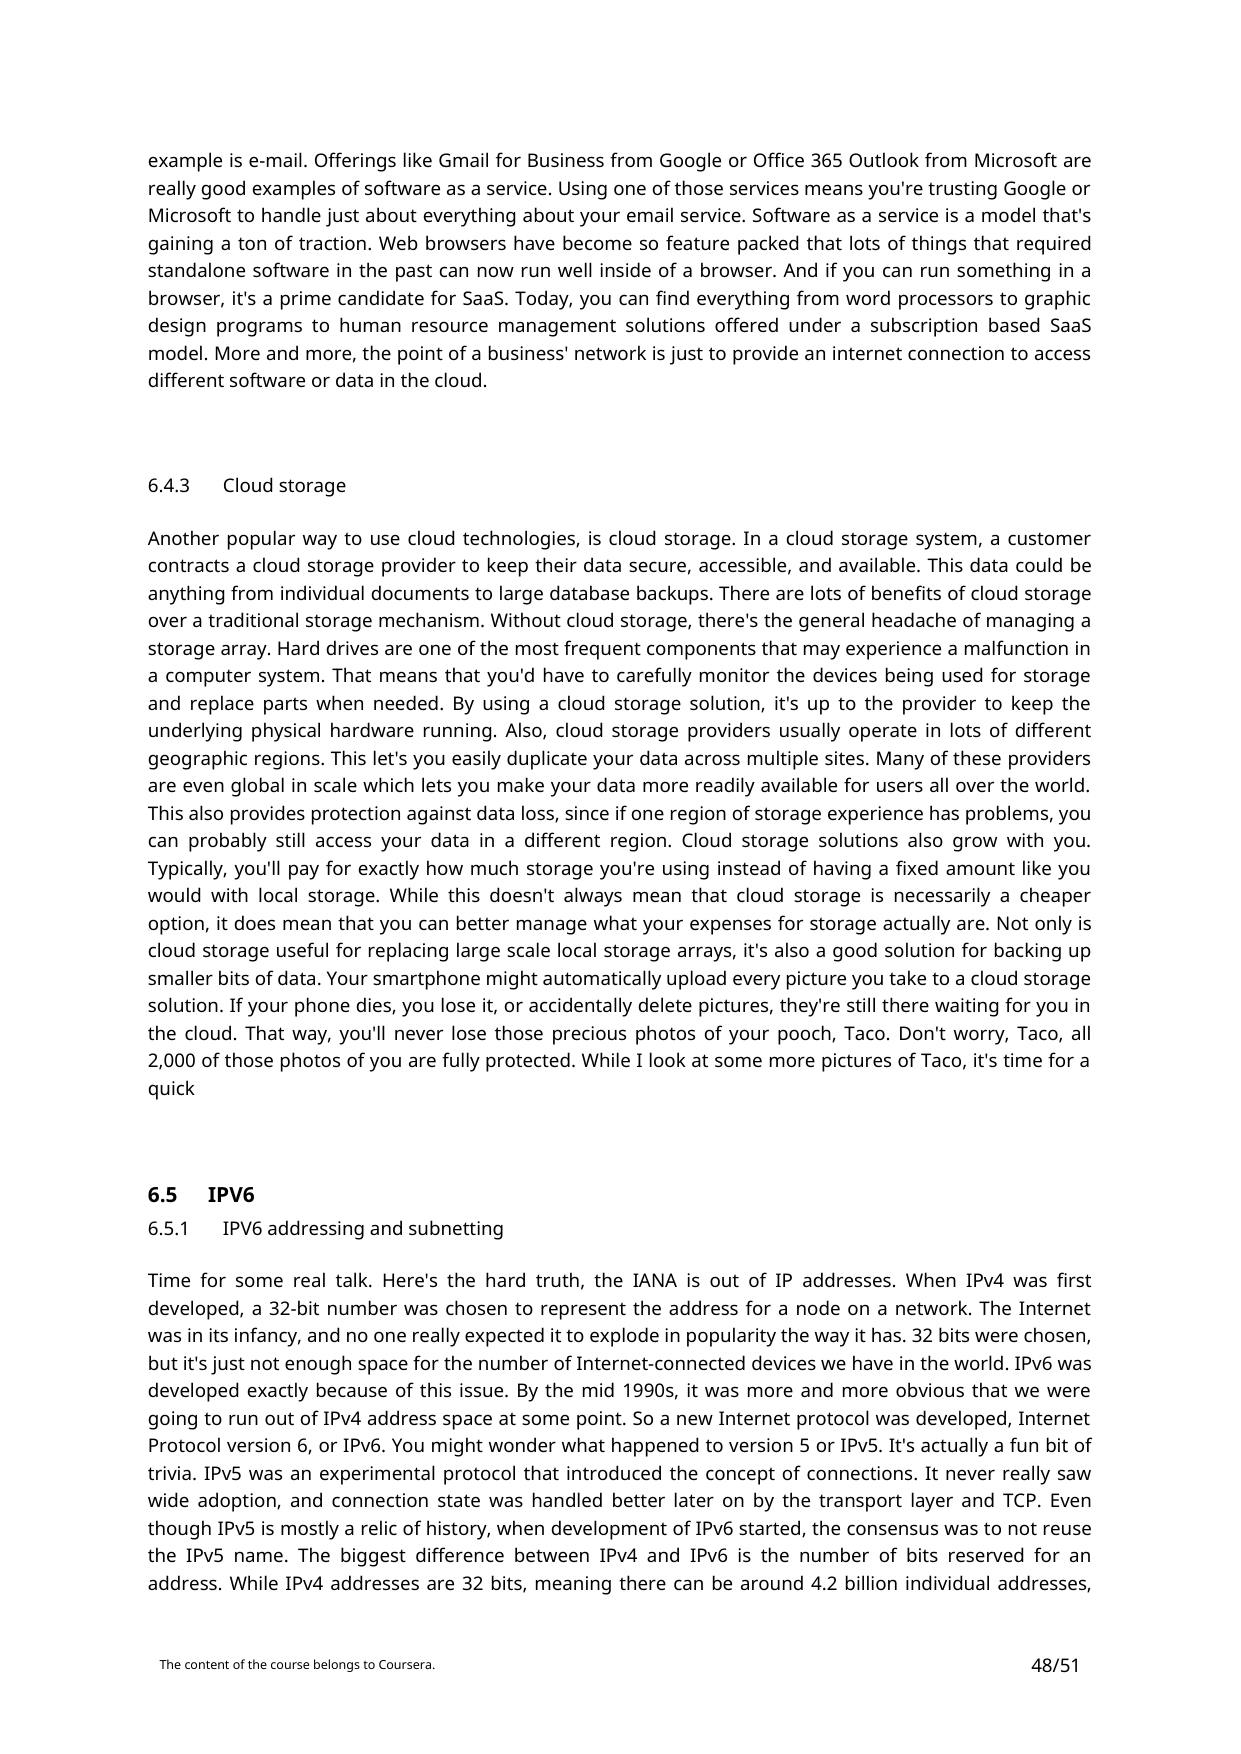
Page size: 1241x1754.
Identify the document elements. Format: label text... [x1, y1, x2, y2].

subtitle Cloud storage [148, 473, 1093, 498]
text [148, 1267, 1093, 1595]
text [148, 148, 1093, 393]
text Another popular way to use cloud technologies, is cloud storage. In a cloud storage system, a customer contracts a cloud storage provider to keep their data secure, accessible, and available. This data could be anything from individual documents to large database backups. There are lots of benefits of cloud storage over a traditional storage mechanism. Without cloud storage, there's the general headache of managing a storage array. Hard drives are one of the most frequent components that may experience a malfunction in a computer system. That means that you'd have to carefully monitor the devices being used for storage and replace parts when needed. By using a cloud storage solution, it's up to the provider to keep the underlying physical hardware running. Also, cloud storage providers usually operate in lots of different geographic regions. This let's you easily duplicate your data across multiple sites. Many of these providers are even global in scale which lets you make your data more readily available for users all over the world. This also provides protection against data loss, since if one region of storage experience has problems, you can probably still access your data in a different region. Cloud storage solutions also grow with you. Typically, you'll pay for exactly how much storage you're using instead of having a fixed amount like you would with local storage. While this doesn't always mean that cloud storage is necessarily a cheaper option, it does mean that you can better manage what your expenses for storage actually are. Not only is cloud storage useful for replacing large scale local storage arrays, it's also a good solution for backing up smaller bits of data. Your smartphone might automatically upload every picture you take to a cloud storage solution. If your phone dies, you lose it, or accidentally delete pictures, they're still there waiting for you in the cloud. That way, you'll never lose those precious photos of your pooch, Taco. Don't worry, Taco, all 2,000 of those photos of you are fully protected. While I look at some more pictures of Taco, it's time for a quick [148, 525, 1093, 1101]
subtitle IPV6 [148, 1180, 1093, 1208]
subtitle IPV6 addressing and subnetting [148, 1215, 1093, 1240]
